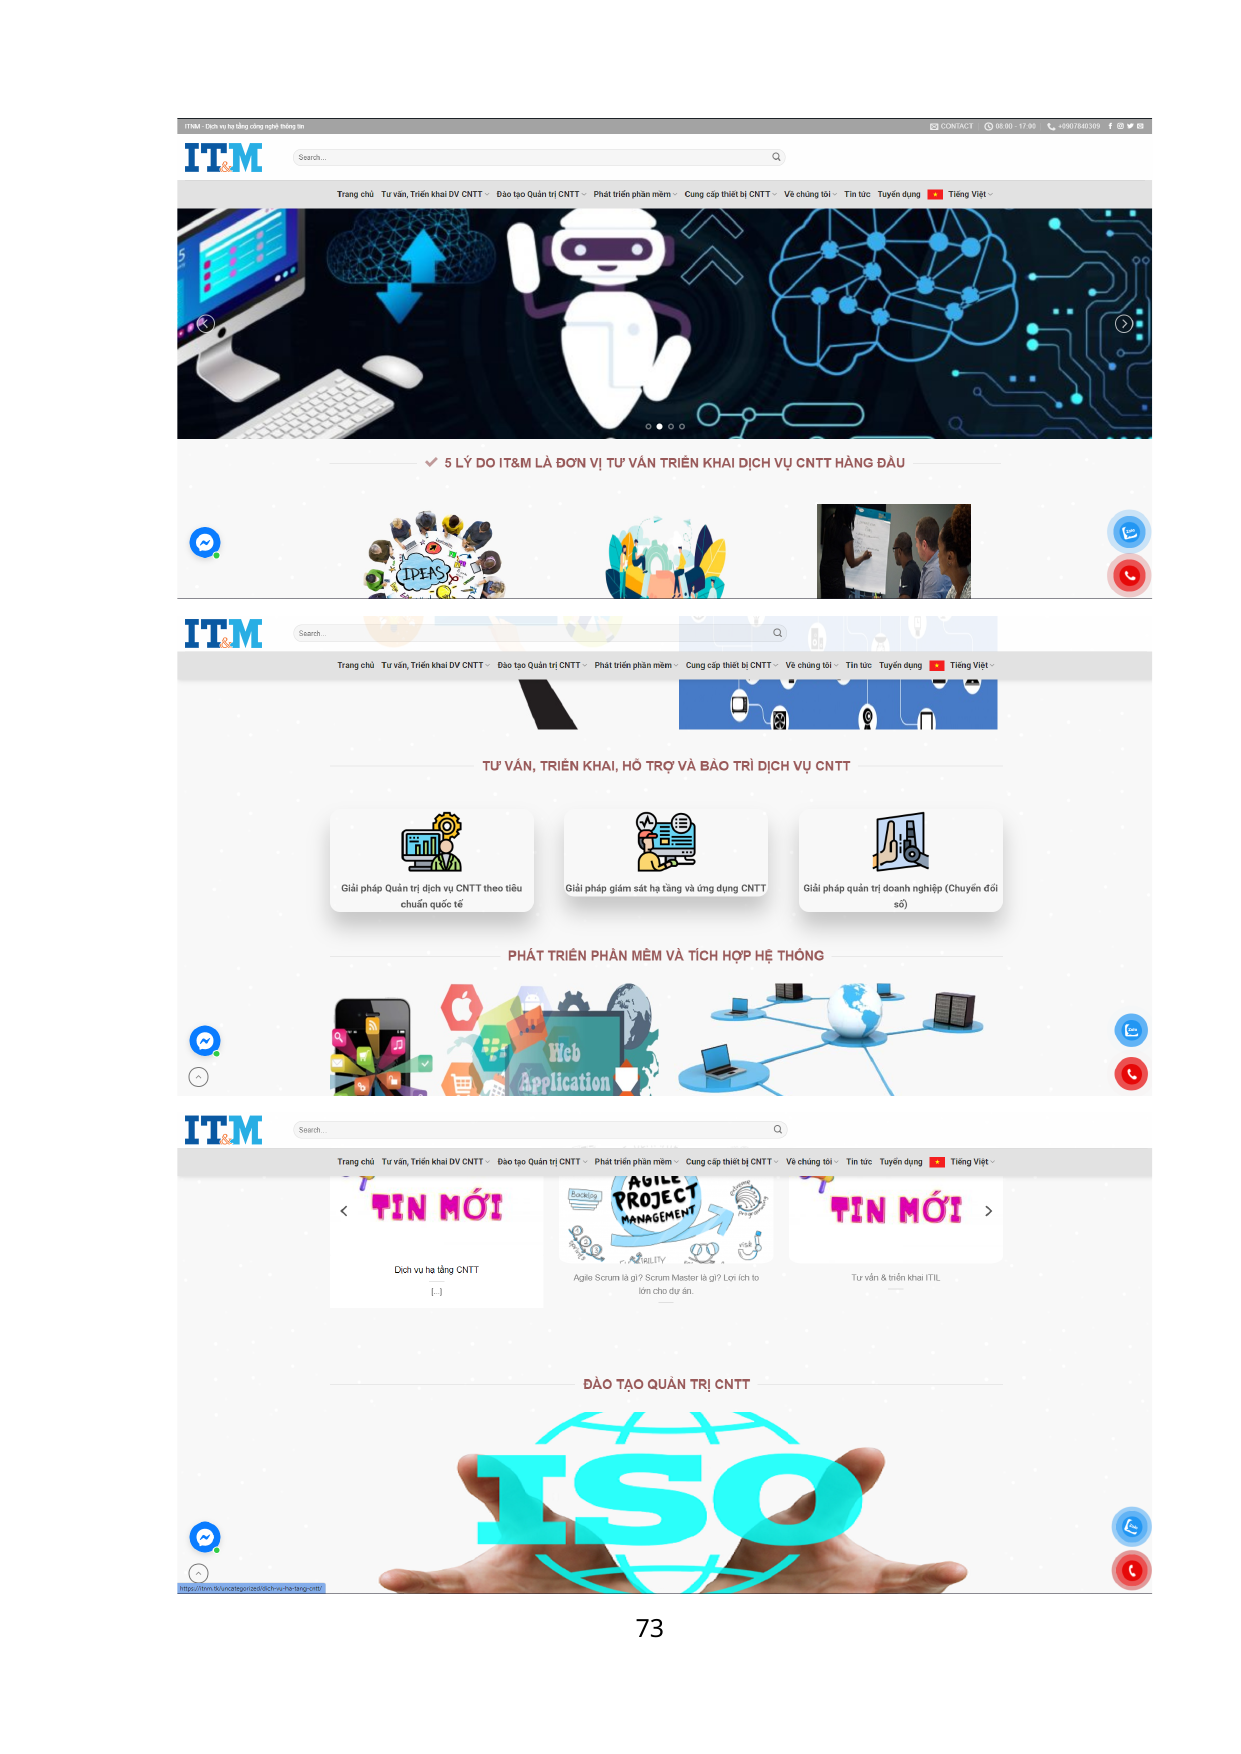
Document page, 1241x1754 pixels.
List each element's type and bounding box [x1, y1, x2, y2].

picture [177, 616, 1153, 1096]
picture [177, 118, 1153, 599]
picture [177, 1112, 1153, 1594]
